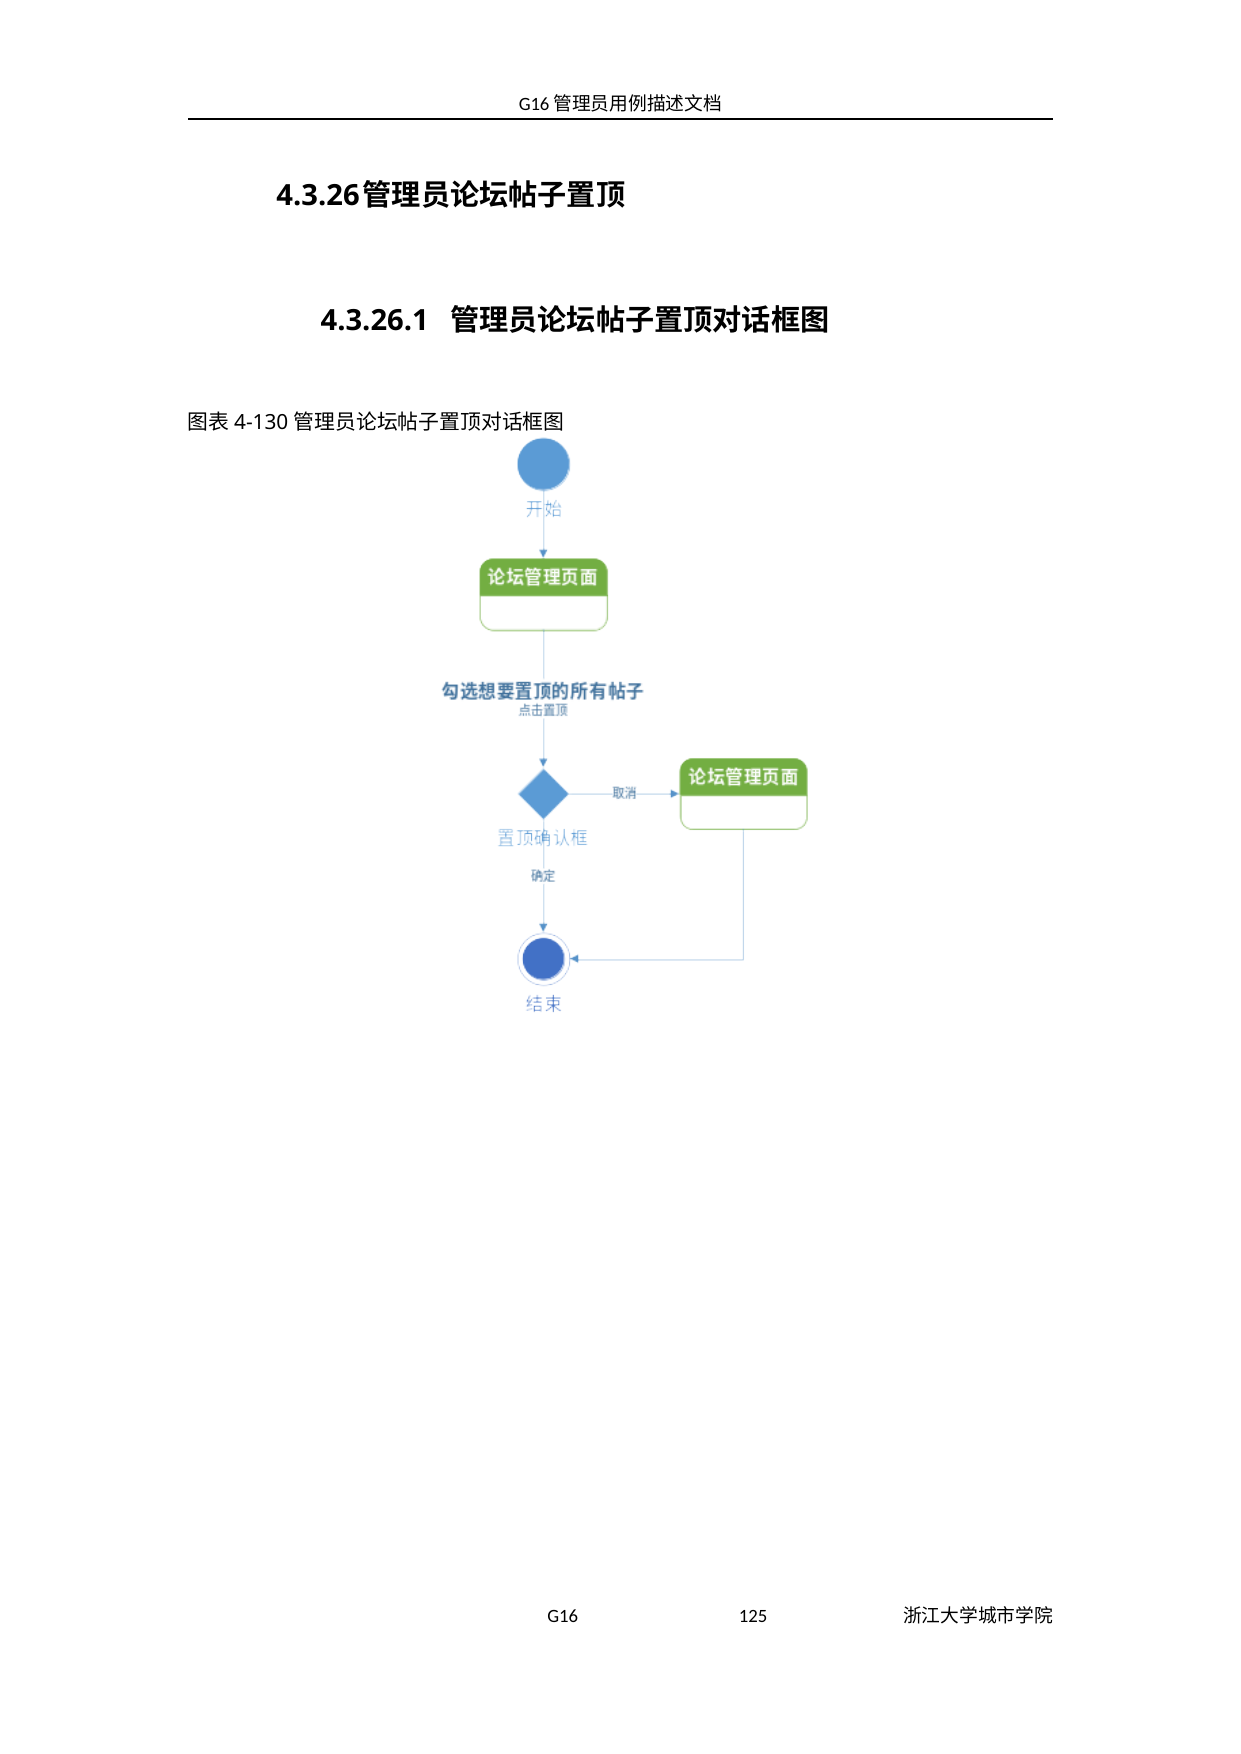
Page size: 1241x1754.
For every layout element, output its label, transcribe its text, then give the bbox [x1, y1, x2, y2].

subtitle 管理员论坛帖子置顶对话框图 [320, 285, 1053, 350]
subtitle 管理员论坛帖子置顶 [276, 160, 1053, 225]
